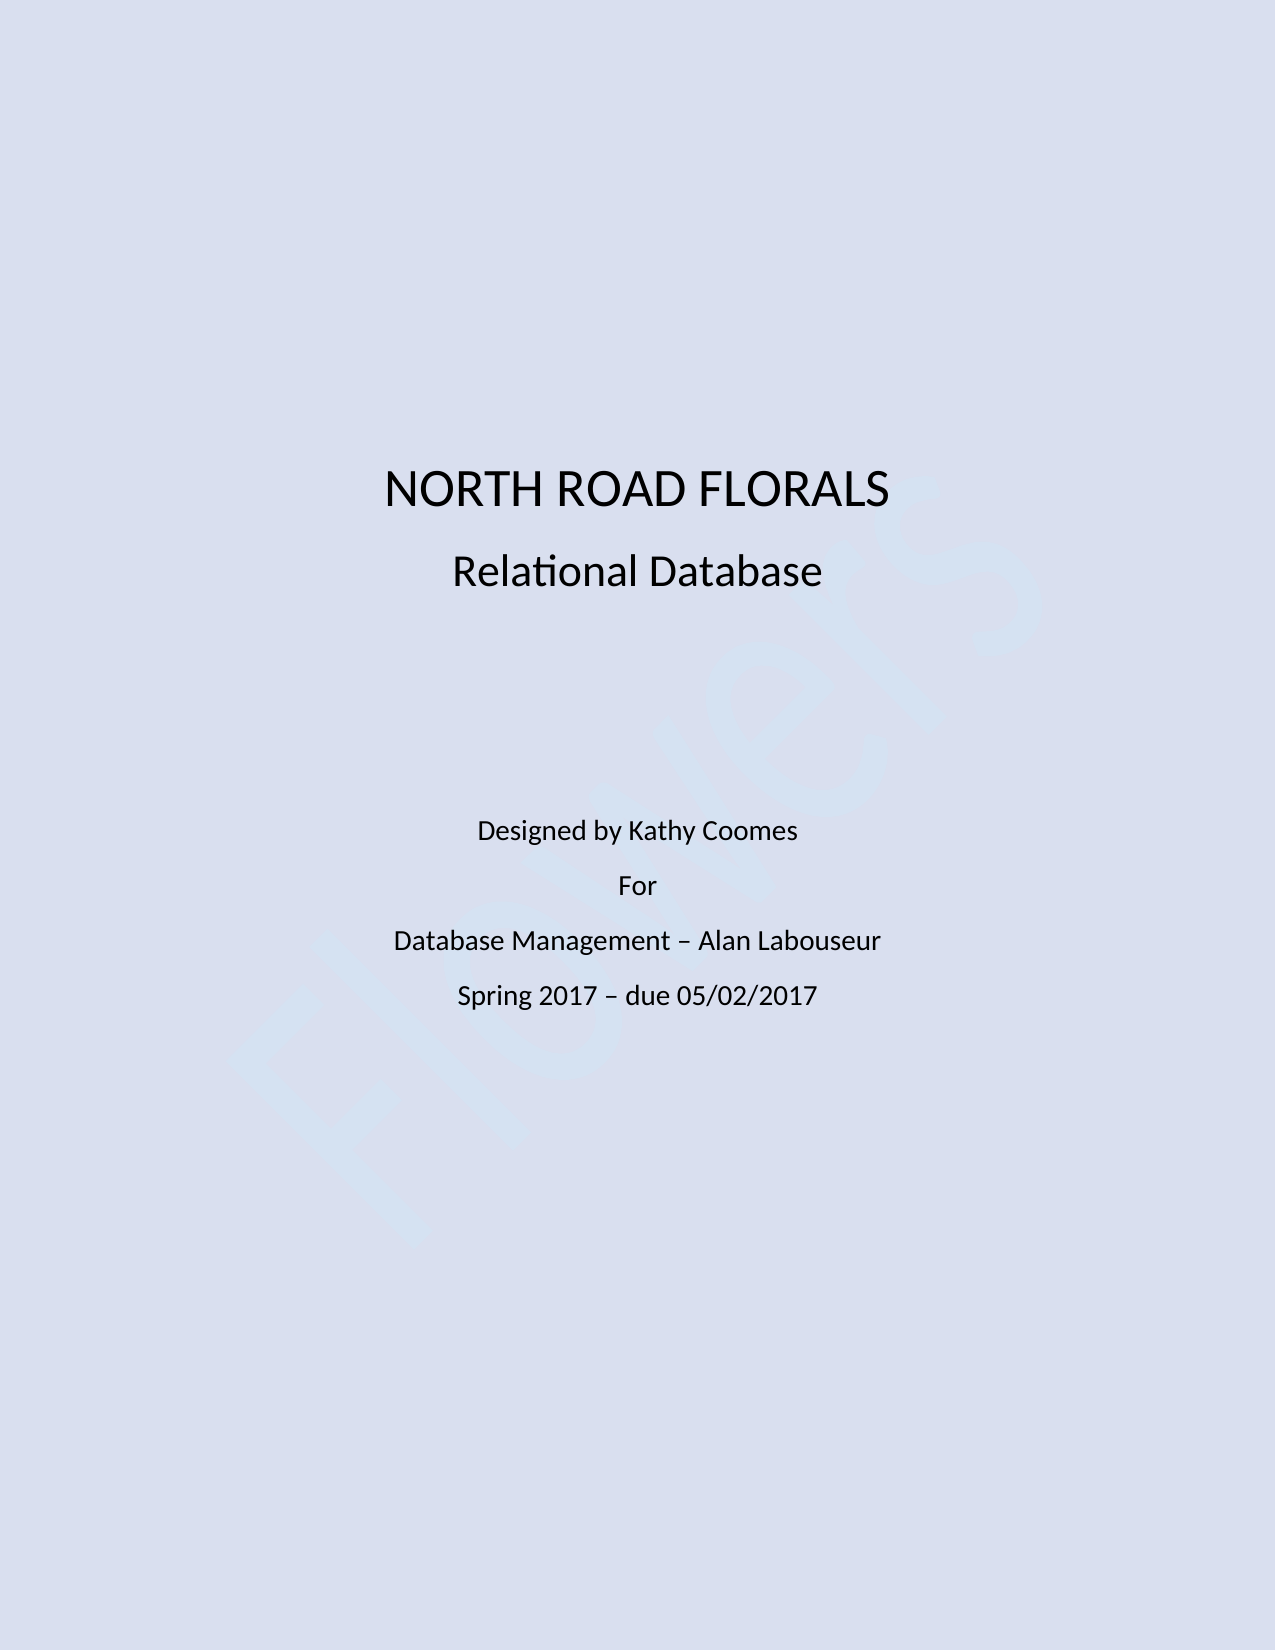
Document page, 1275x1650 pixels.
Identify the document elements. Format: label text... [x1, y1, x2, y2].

text Designed by Kathy Coomes [150, 812, 1125, 847]
text For [150, 867, 1125, 902]
text Relational Database [150, 542, 1125, 598]
text Database Management – Alan Labouseur [150, 922, 1125, 958]
text NORTH ROAD FLORALS [150, 454, 1125, 520]
text Spring 2017 – due 05/02/2017 [150, 977, 1125, 1013]
